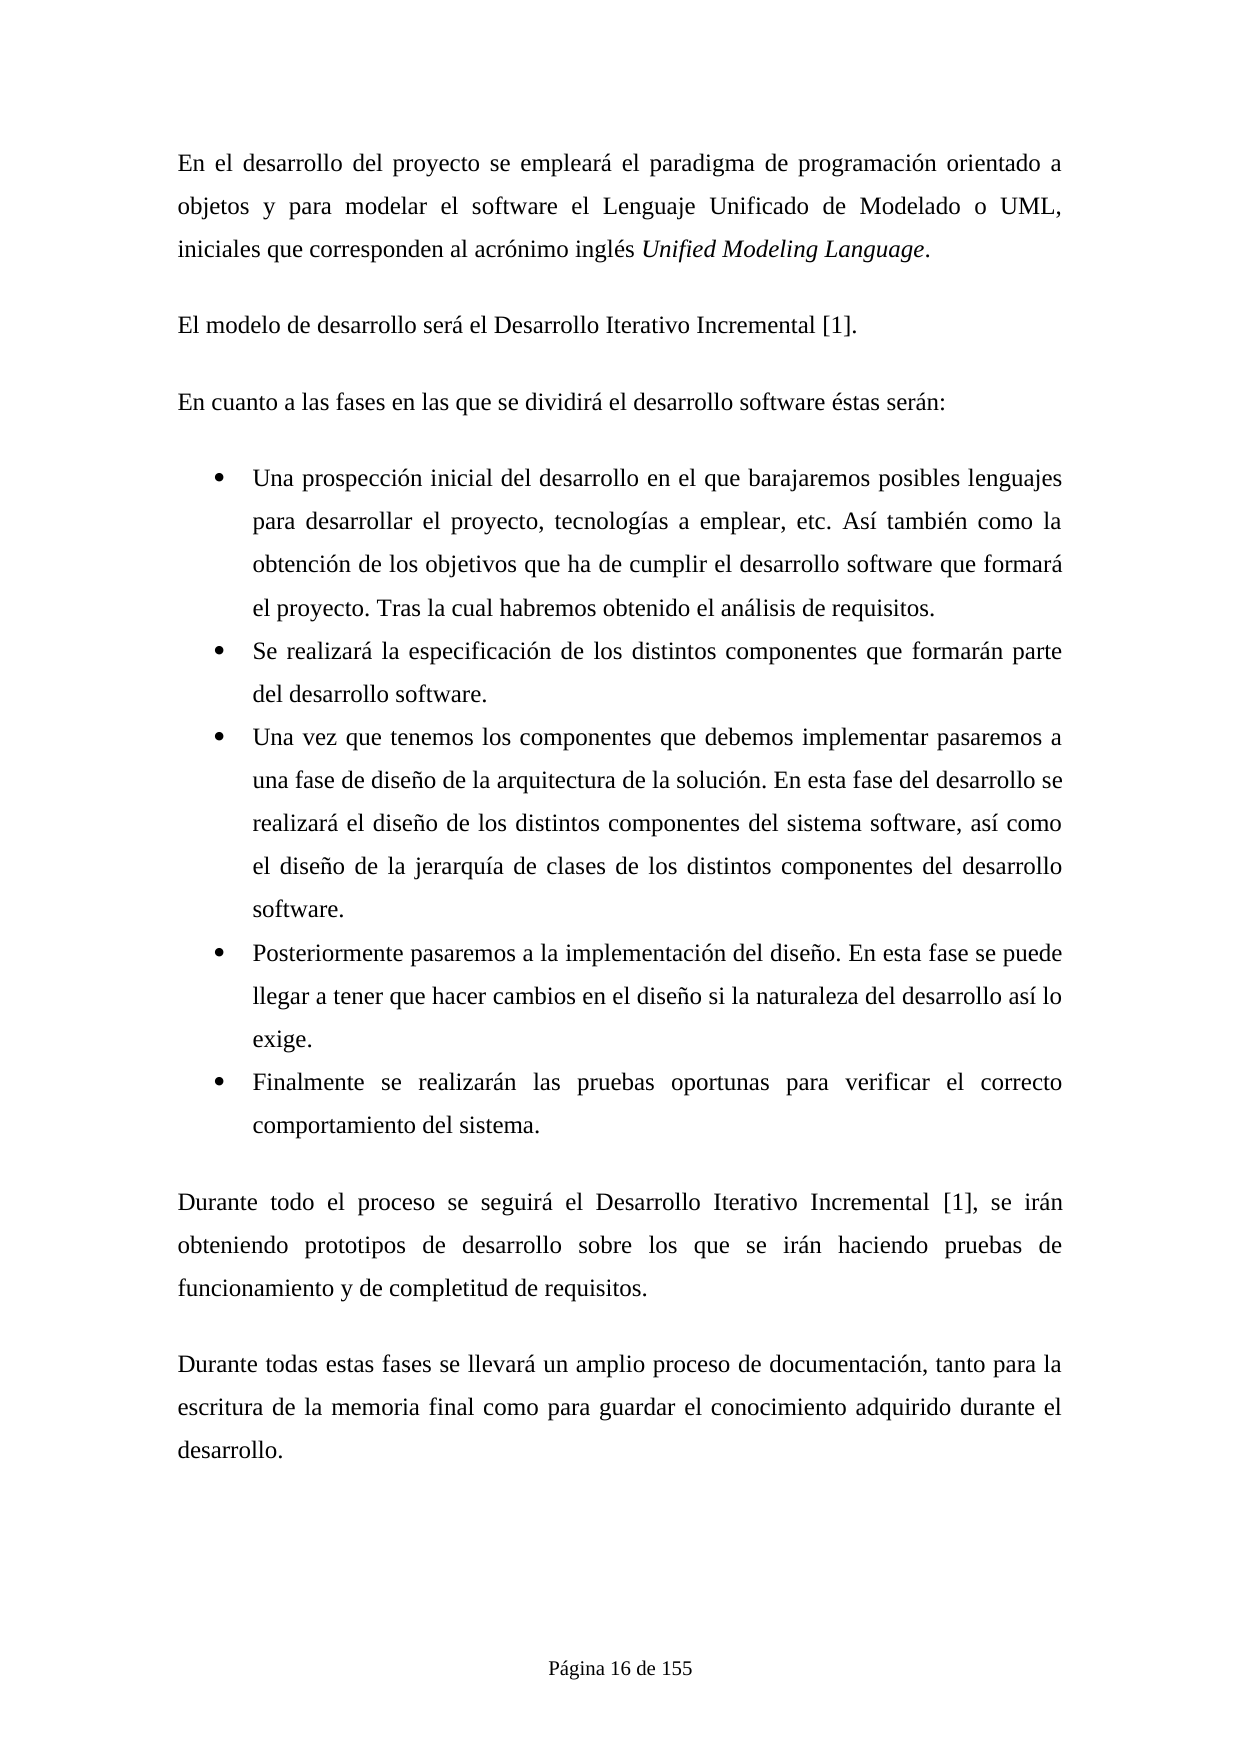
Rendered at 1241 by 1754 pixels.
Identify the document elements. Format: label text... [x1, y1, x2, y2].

text Durante todas estas fases se llevará un amplio proceso de documentación, tanto para la escritura de la memoria final como para guardar el conocimiento adquirido durante el desarrollo. [177, 1349, 1063, 1464]
list Se realizará la especificación de los distintos componentes que formarán parte del desarrollo software. [215, 636, 1063, 708]
list Una prospección inicial del desarrollo en el que barajaremos posibles lenguajes para desarrollar el proyecto, tecnologías a emplear, etc. Así también como la obtención de los objetivos que ha de cumplir el desarrollo software que formará el proyecto. Tras la cual habremos obtenido el análisis de requisitos. [215, 463, 1063, 621]
list Finalmente se realizarán las pruebas oportunas para verificar el correcto comportamiento del sistema. [215, 1067, 1063, 1139]
text En cuanto a las fases en las que se dividirá el desarrollo software éstas serán: [177, 387, 1063, 416]
text En el desarrollo del proyecto se empleará el paradigma de programación orientado a objetos y para modelar el software el Lenguaje Unificado de Modelado o UML, iniciales que corresponden al acrónimo inglés Unified Modeling Language. [177, 148, 1063, 263]
list Posteriormente pasaremos a la implementación del diseño. En esta fase se puede llegar a tener que hacer cambios en el diseño si la naturaleza del desarrollo así lo exige. [215, 938, 1063, 1053]
list Una vez que tenemos los componentes que debemos implementar pasaremos a una fase de diseño de la arquitectura de la solución. En esta fase del desarrollo se realizará el diseño de los distintos componentes del sistema software, así como el diseño de la jerarquía de clases de los distintos componentes del desarrollo software. [215, 722, 1063, 923]
